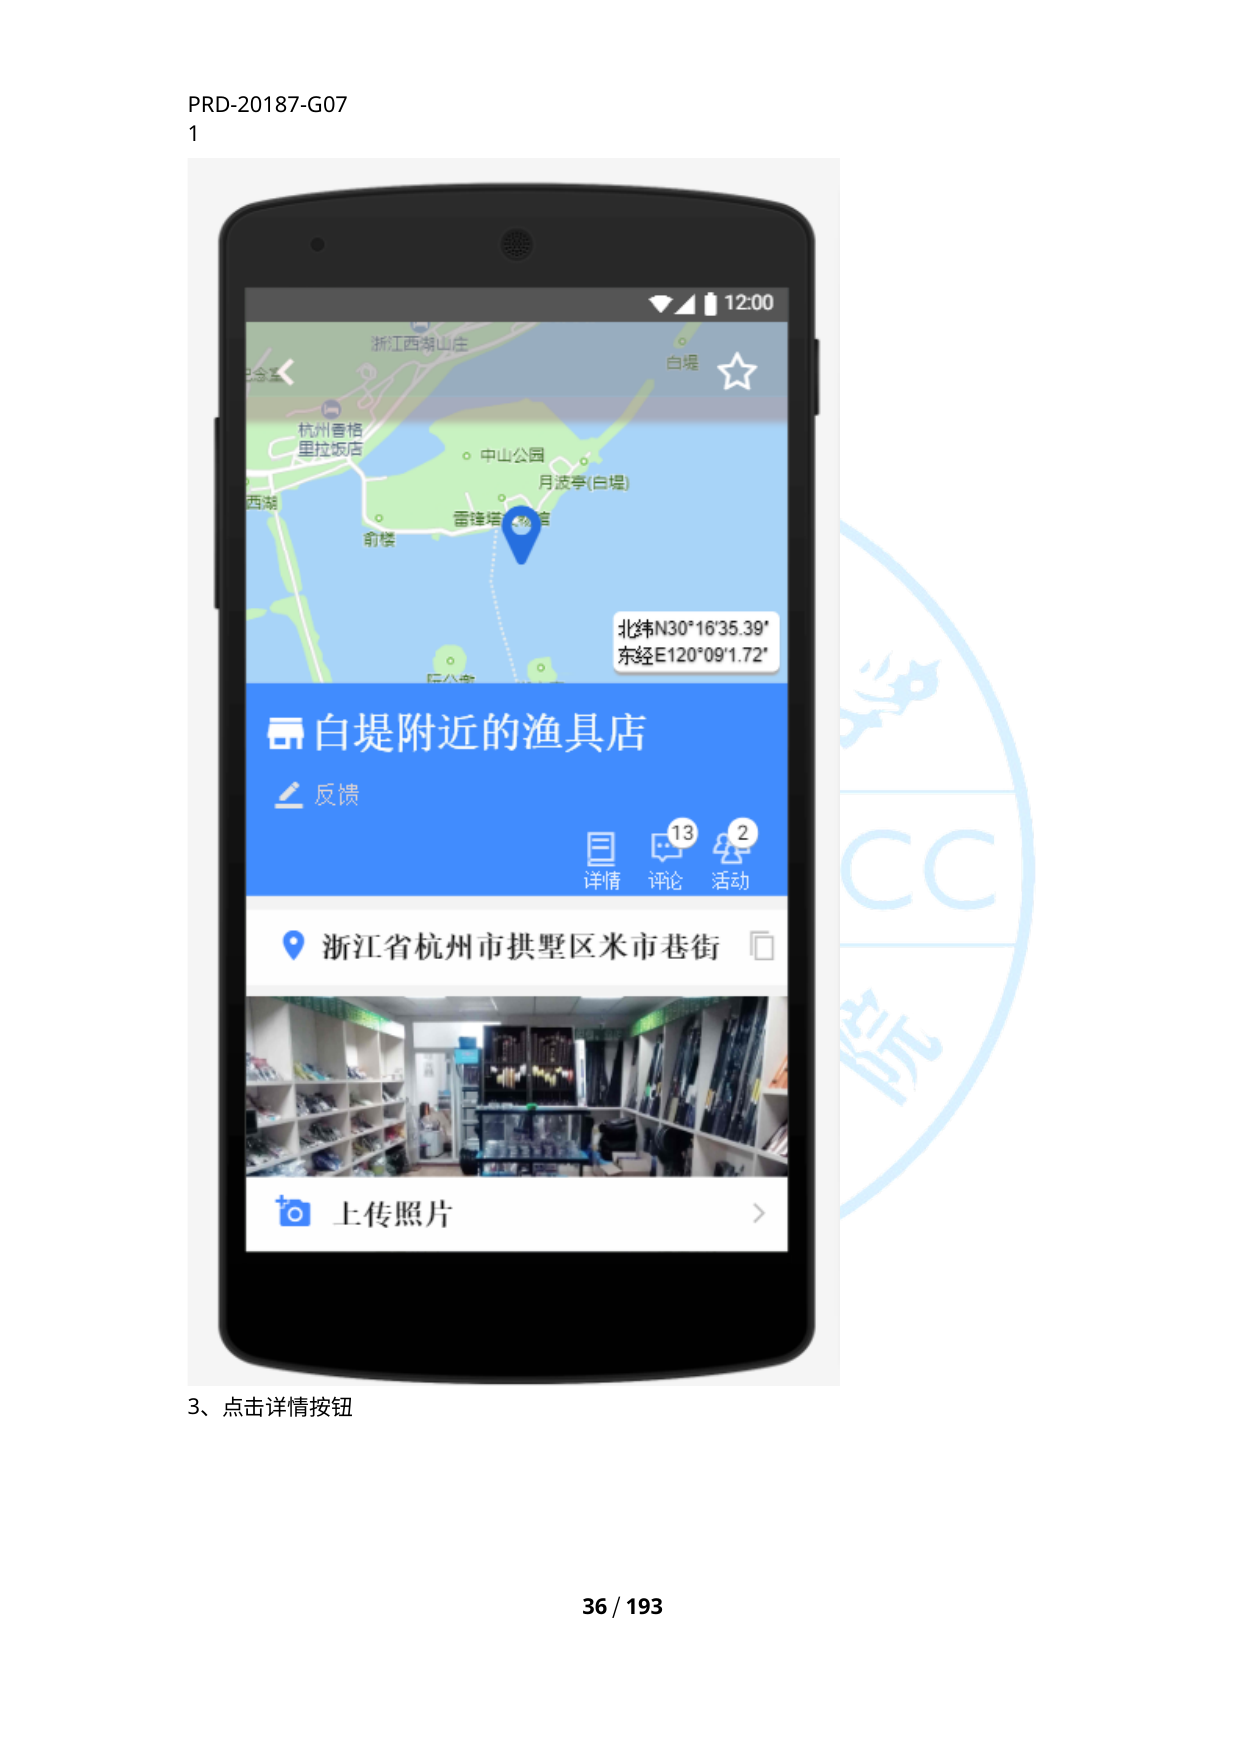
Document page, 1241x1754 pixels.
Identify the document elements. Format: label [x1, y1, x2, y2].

picture [187, 158, 840, 1386]
